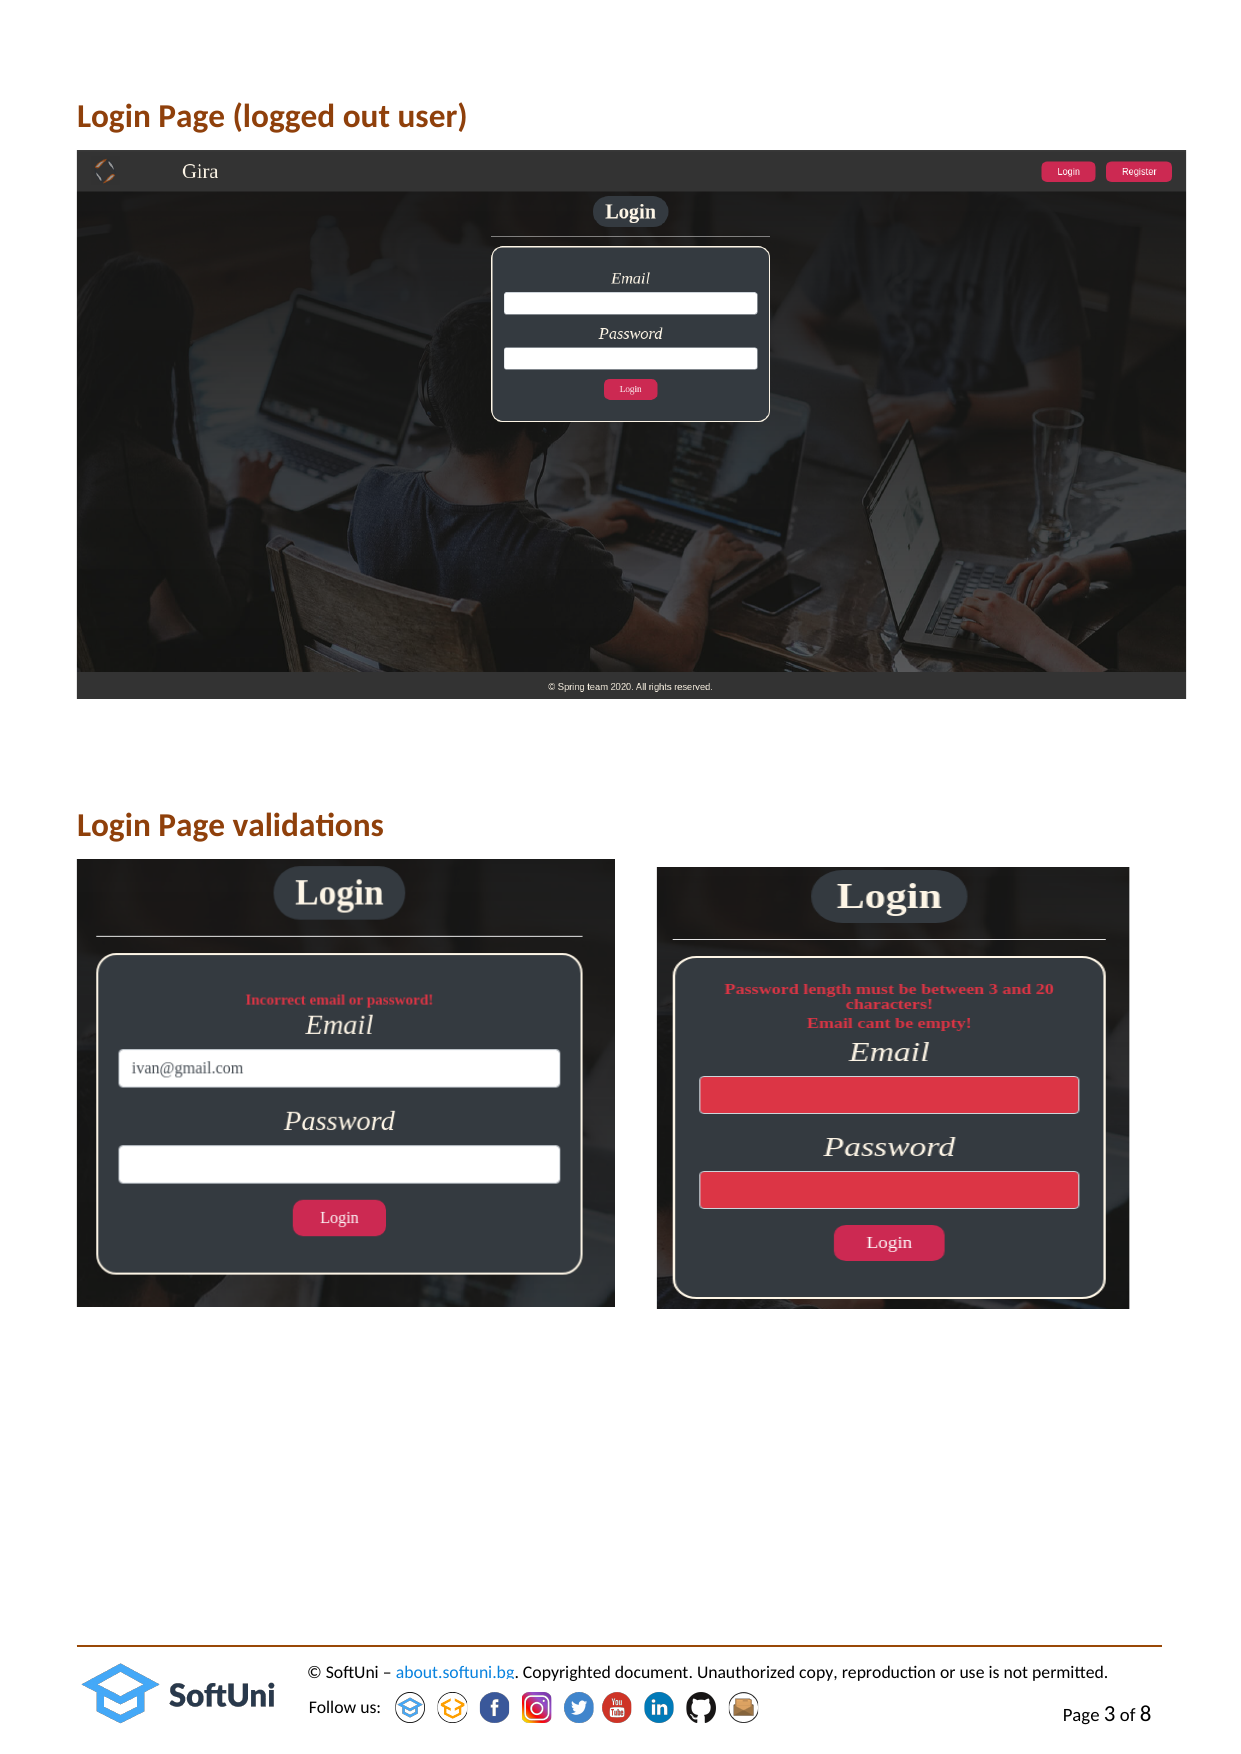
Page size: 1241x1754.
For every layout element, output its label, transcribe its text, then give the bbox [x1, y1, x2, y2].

picture [658, 1705, 667, 1714]
picture [656, 867, 1130, 1309]
picture [686, 1692, 716, 1723]
picture [644, 1692, 653, 1701]
picture [728, 1692, 759, 1723]
subtitle Login Page validations [77, 804, 1163, 845]
picture [665, 1714, 674, 1723]
picture [522, 1692, 552, 1723]
picture [602, 1692, 632, 1723]
picture [665, 1692, 674, 1701]
picture [437, 1692, 468, 1723]
picture [75, 1658, 281, 1729]
picture [76, 150, 1187, 699]
picture [644, 1714, 653, 1723]
picture [479, 1692, 510, 1723]
picture [395, 1692, 425, 1723]
picture [564, 1692, 594, 1723]
picture [76, 859, 615, 1307]
subtitle Login Page (logged out user) [77, 95, 1163, 136]
